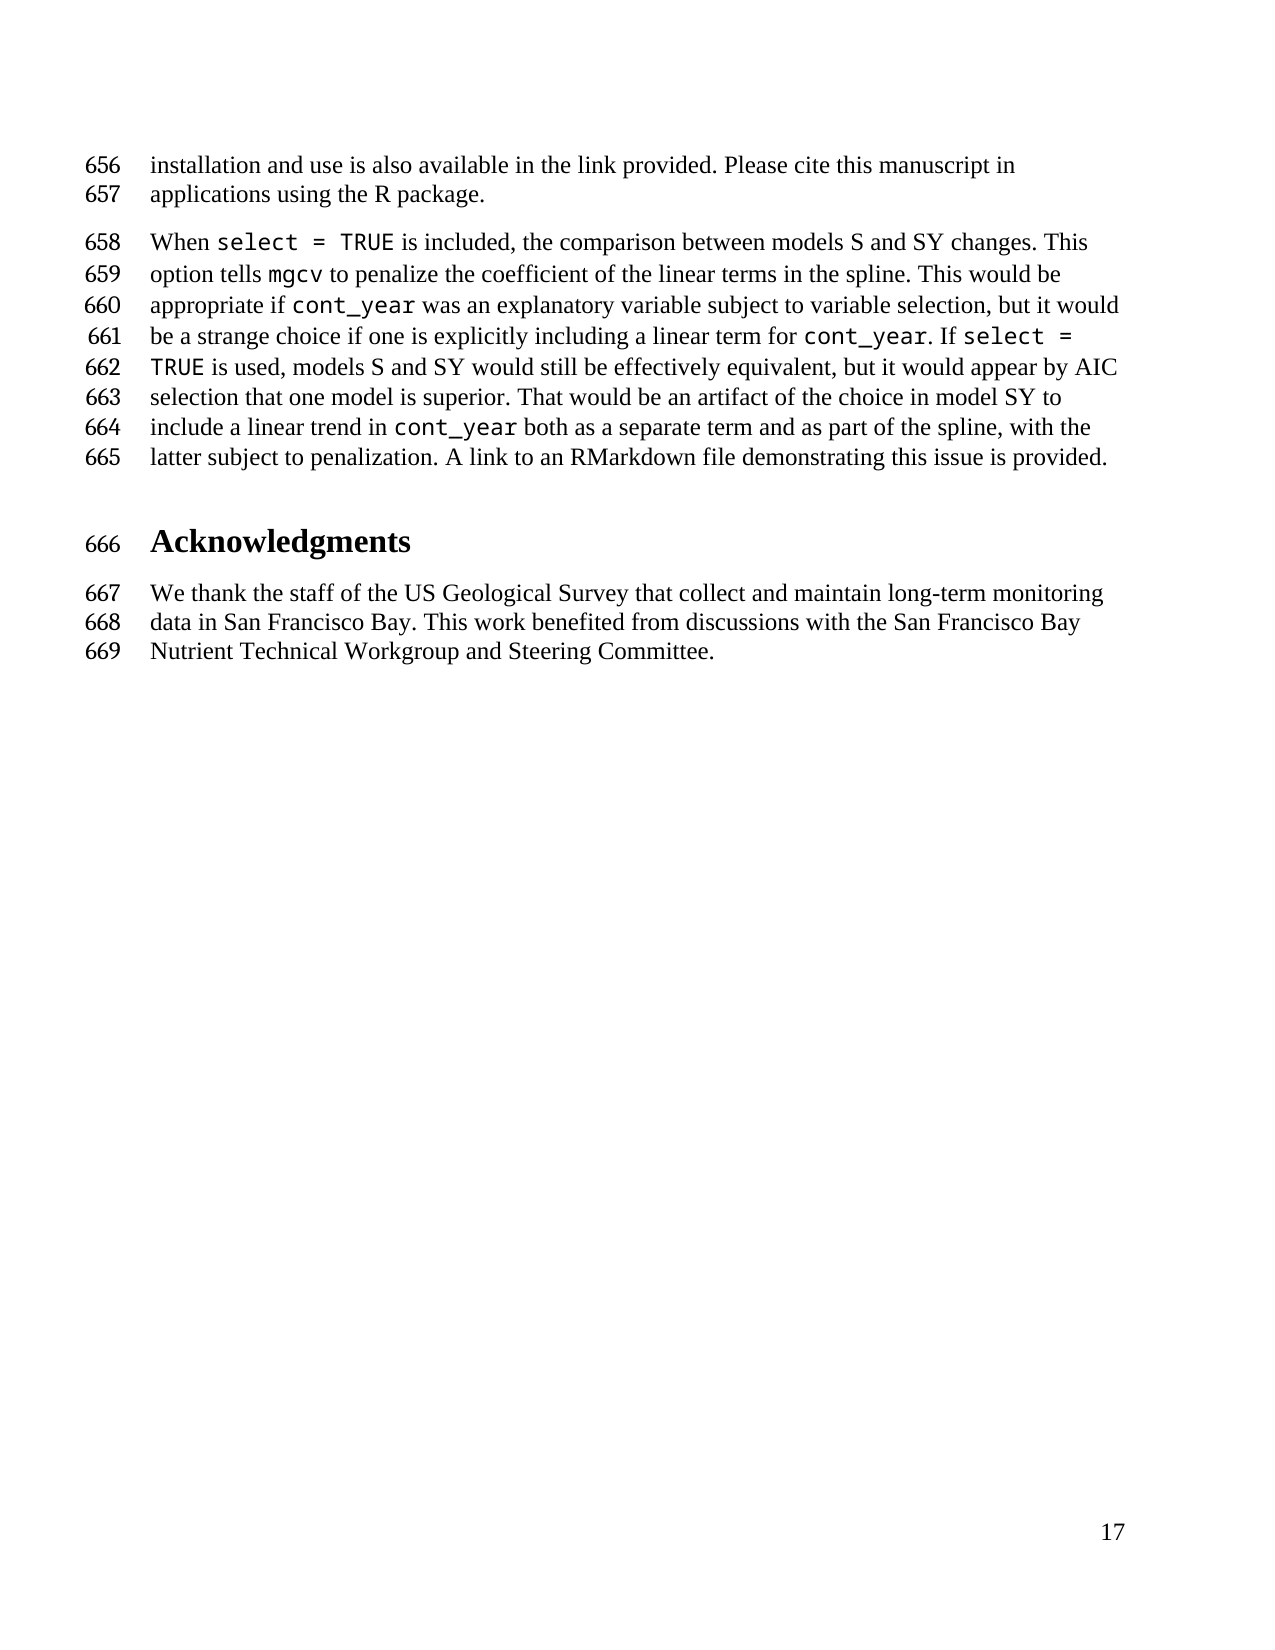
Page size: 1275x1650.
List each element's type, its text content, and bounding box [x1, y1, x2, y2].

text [150, 150, 1125, 207]
subtitle Acknowledgments [150, 521, 1125, 559]
text When select = TRUE is included, the comparison between models S and SY changes. This option tells mgcv to penalize the coefficient of the linear terms in the spline. This would be appropriate if cont_year was an explanatory variable subject to variable selection, but it would be a strange choice if one is explicitly including a linear term for cont_year. If select = TRUE is used, models S and SY would still be effectively equivalent, but it would appear by AIC selection that one model is superior. That would be an artifact of the choice in model SY to include a linear trend in cont_year both as a separate term and as part of the spline, with the latter subject to penalization. A link to an RMarkdown file demonstrating this issue is provided. [150, 226, 1125, 471]
text We thank the staff of the US Geological Survey that collect and maintain long-term monitoring data in San Francisco Bay. This work benefited from discussions with the San Francisco Bay Nutrient Technical Workgroup and Steering Committee. [150, 578, 1125, 664]
